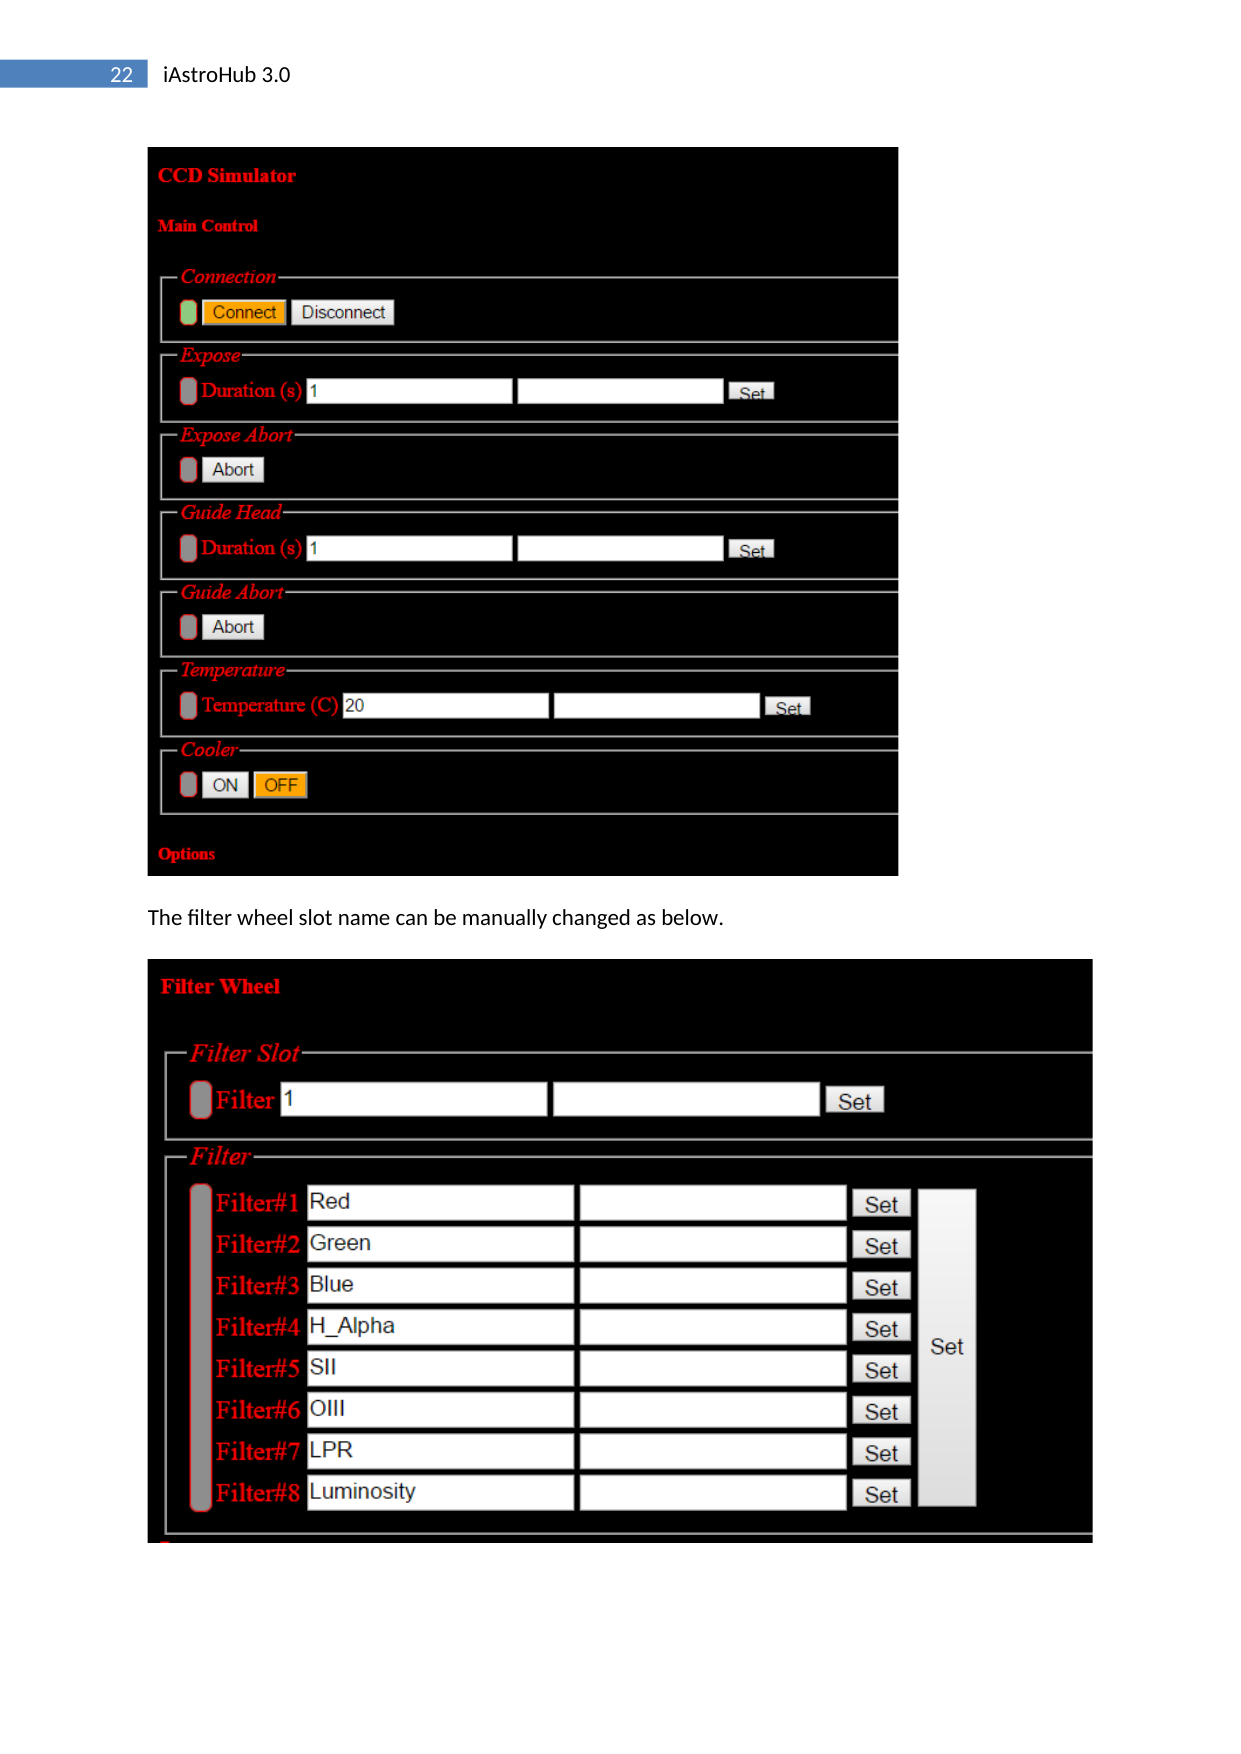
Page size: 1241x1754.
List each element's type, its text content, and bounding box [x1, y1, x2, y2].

text The filter wheel slot name can be manually changed as below. [148, 903, 1093, 931]
picture [147, 959, 1093, 1543]
picture [147, 147, 899, 876]
